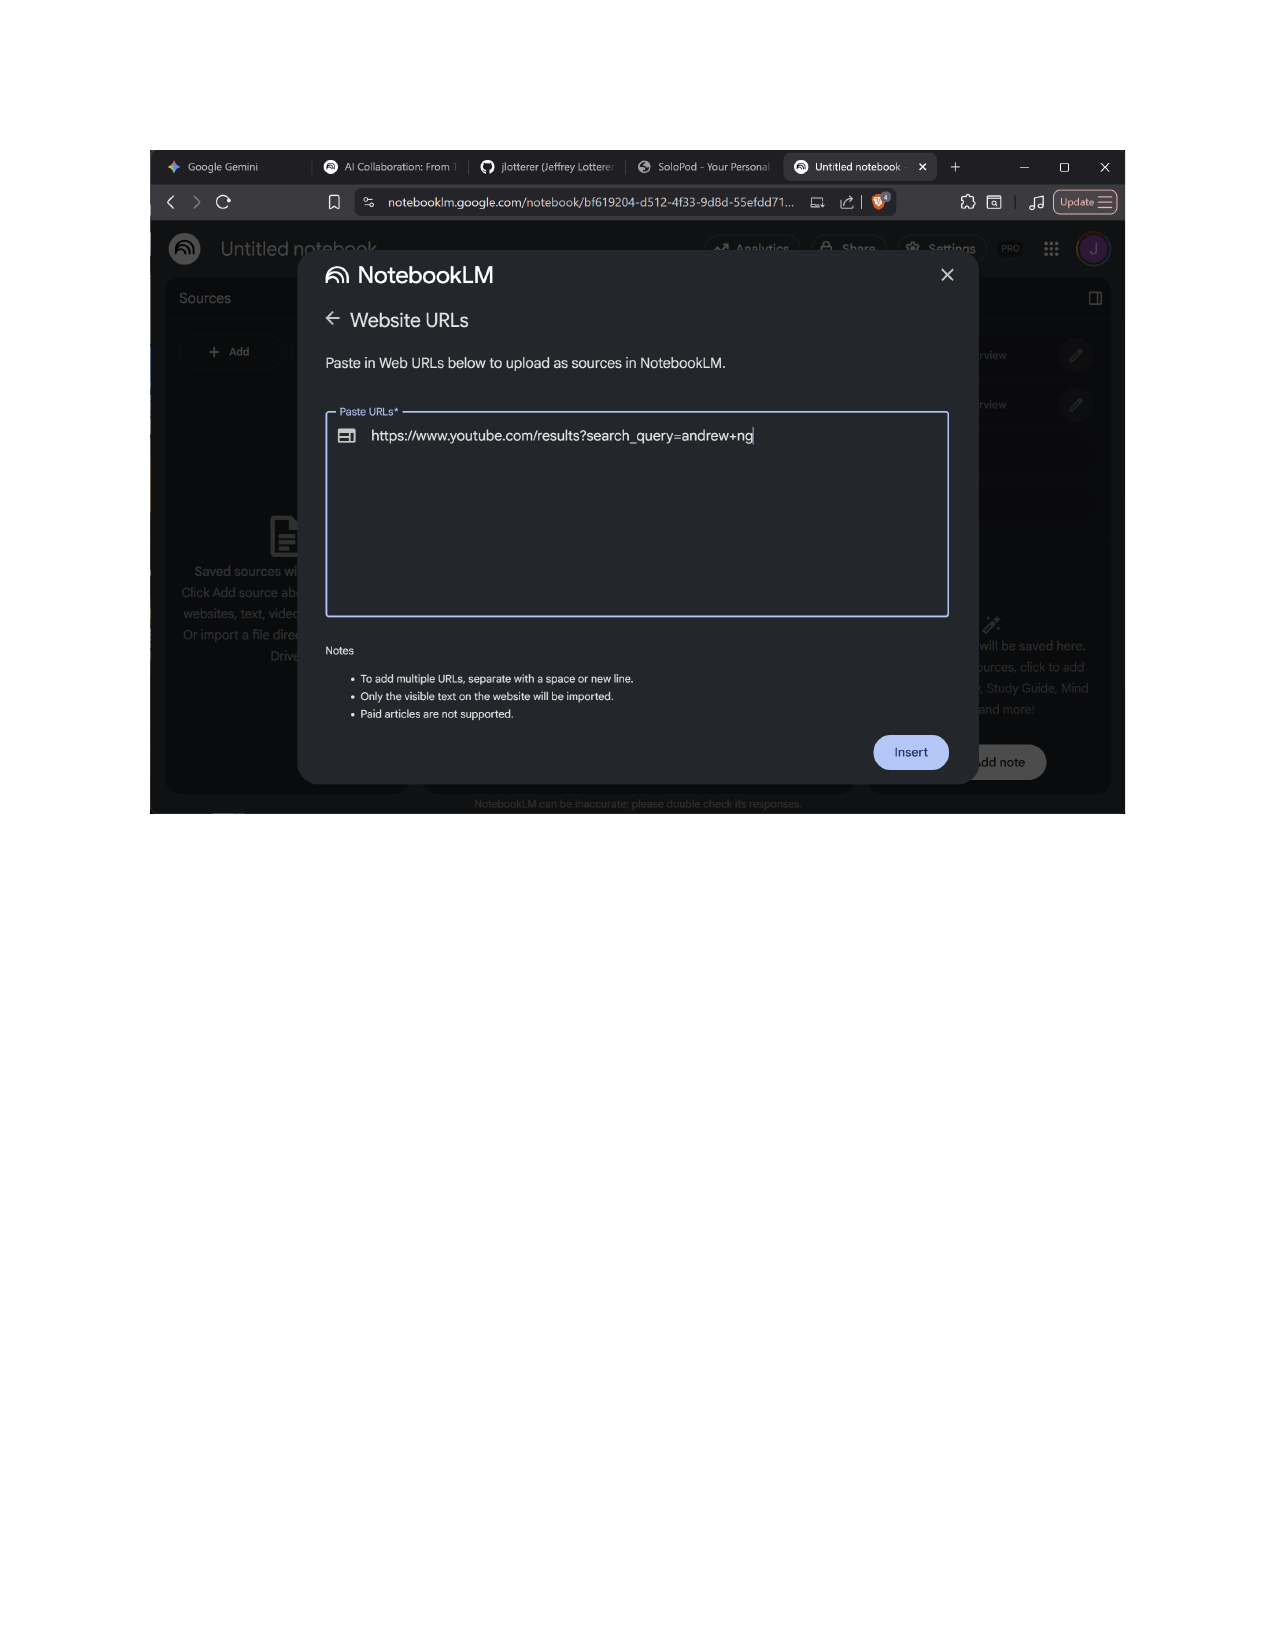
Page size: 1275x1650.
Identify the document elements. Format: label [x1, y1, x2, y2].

picture [150, 150, 1125, 814]
